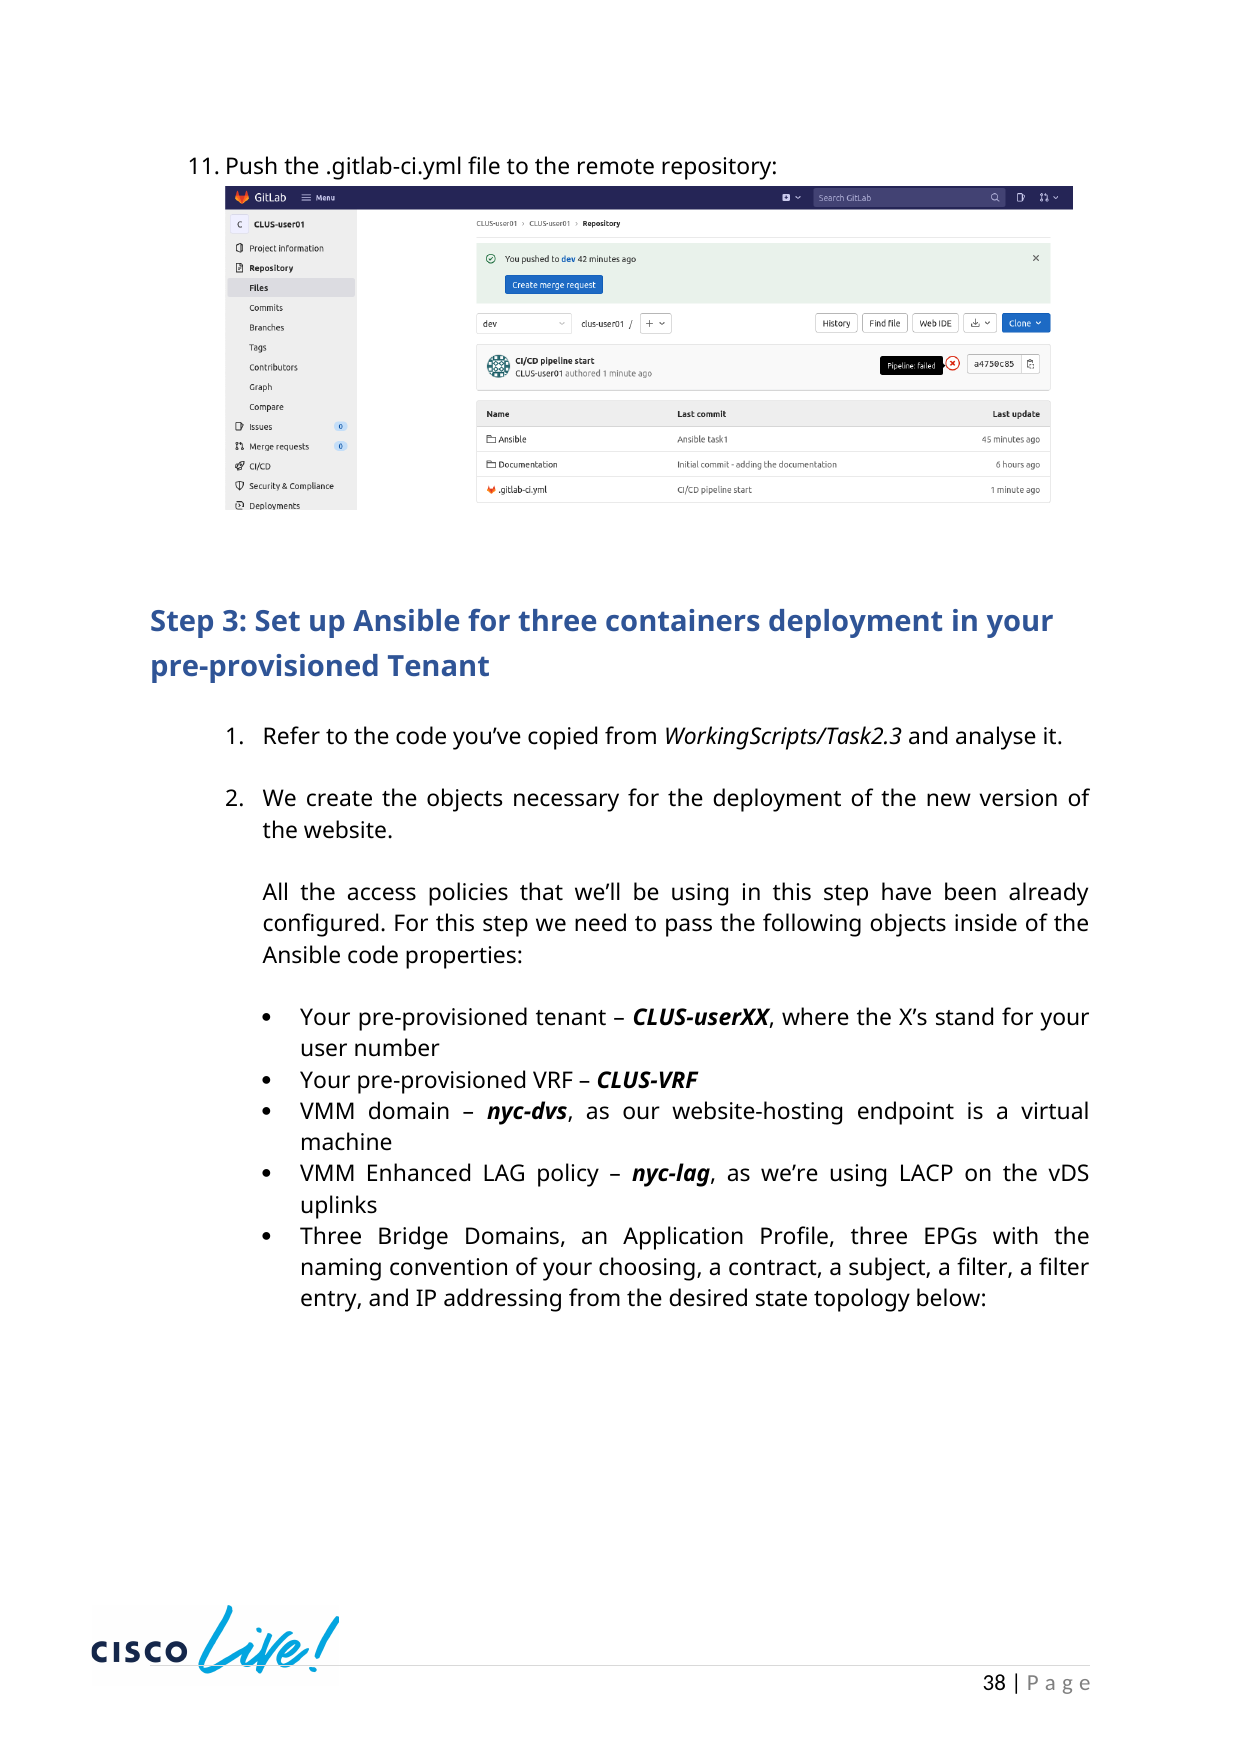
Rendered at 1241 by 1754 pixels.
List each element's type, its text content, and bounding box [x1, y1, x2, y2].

picture [91, 1605, 339, 1686]
text All the access policies that we’ll be using in this step have been already configured. For this step we need to pass the following objects inside of the Ansible code properties: [262, 876, 1090, 970]
list VMM Enhanced LAG policy – nyc-lag, as we’re using LACP on the vDS uplinks [262, 1157, 1090, 1220]
list We create the objects necessary for the deployment of the new version of the website. [225, 782, 1090, 845]
list Refer to the code you’ve copied from WorkingScripts/Task2.3 and analyse it. [225, 720, 1090, 751]
list Your pre-provisioned tenant – CLUS-userXX, where the X’s stand for your user number [262, 1001, 1090, 1063]
picture [228, 1657, 241, 1665]
list Three Bridge Domains, an Application Profile, three EPGs with the naming convention of your choosing, a contract, a subject, a filter, a filter entry, and IP addressing from the desired state topology below: [262, 1220, 1090, 1313]
picture [225, 186, 1073, 510]
picture [205, 1605, 339, 1665]
list VMM domain – nyc-dvs, as our website-hosting endpoint is a virtual machine [262, 1095, 1090, 1157]
subtitle Step 3: Set up Ansible for three containers deployment in your pre-provisioned Tenant [150, 600, 1090, 685]
list Push the .gitlab-ci.yml file to the remote repository: [187, 150, 1090, 181]
list Your pre-provisioned VRF – CLUS-VRF [262, 1063, 1090, 1095]
